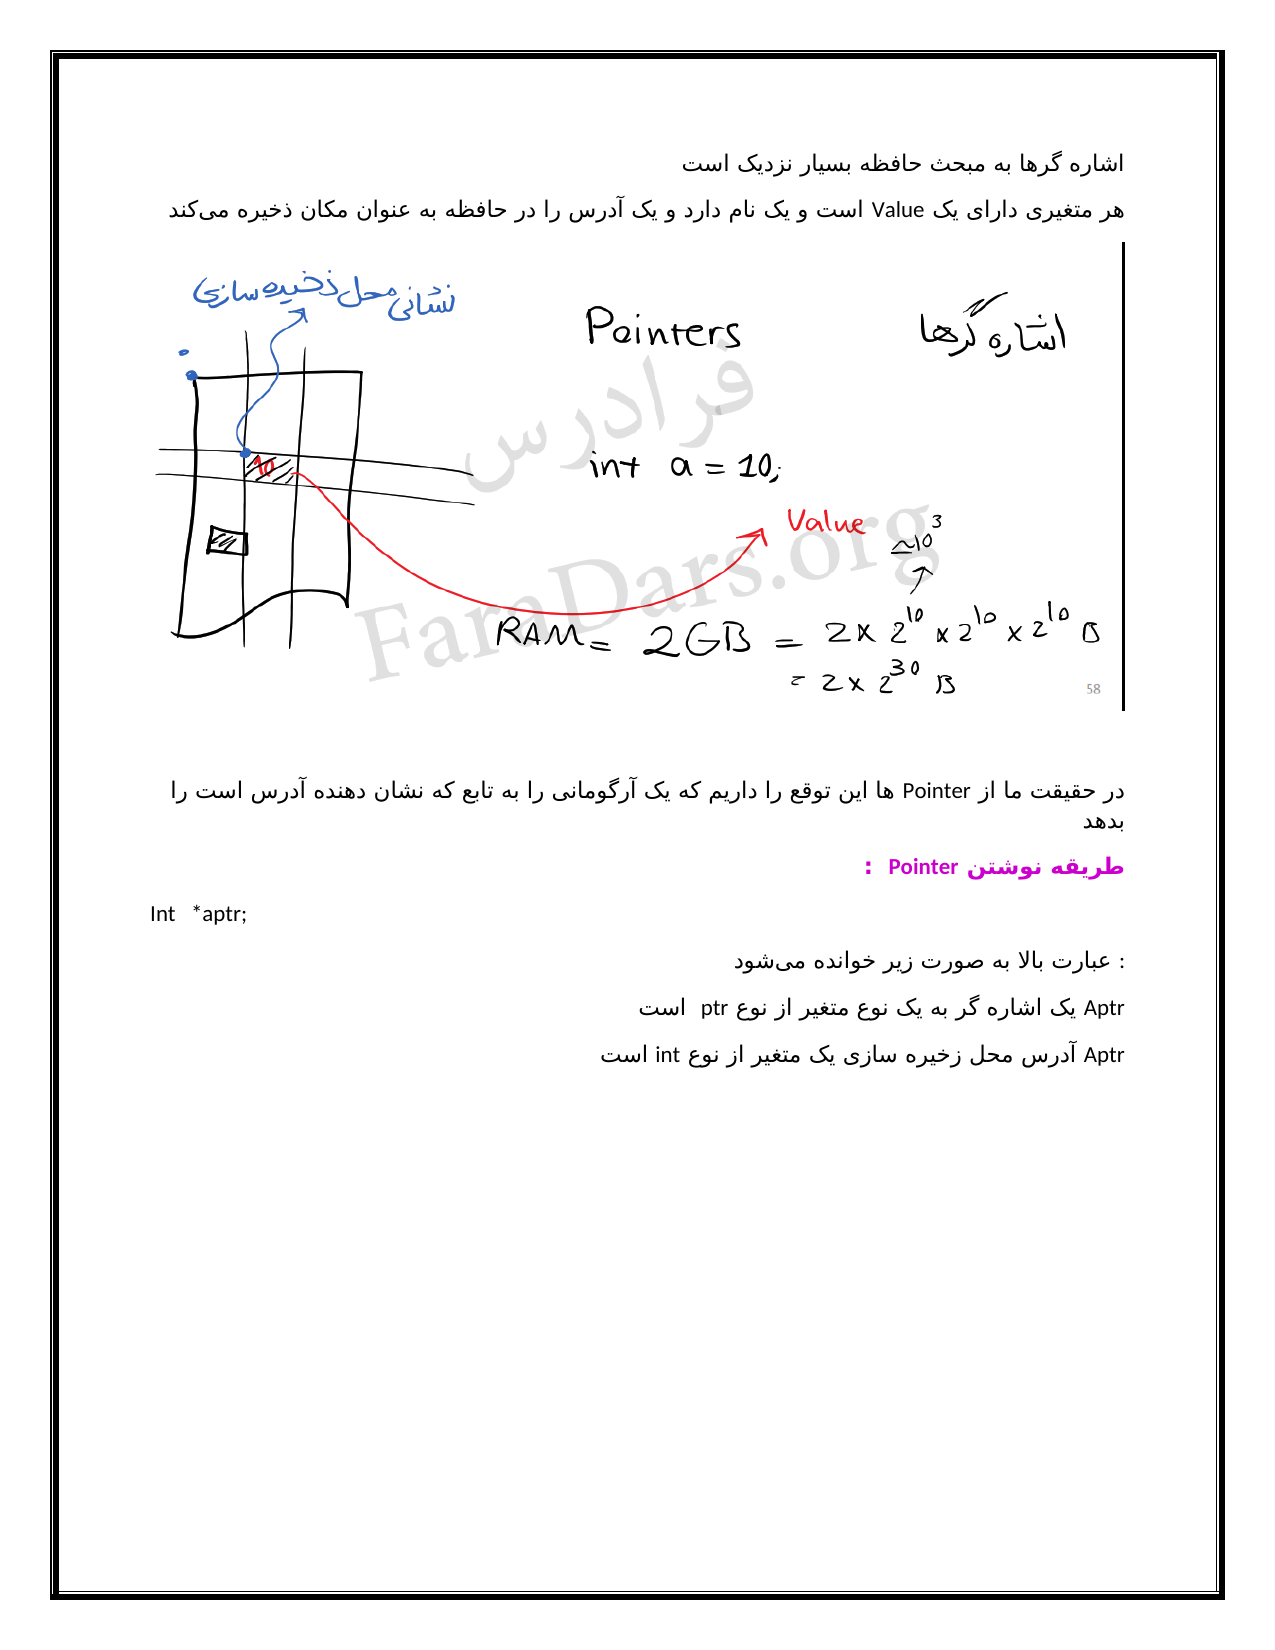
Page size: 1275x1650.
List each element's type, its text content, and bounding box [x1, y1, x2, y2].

text عبارت بالا به صورت زیر خوانده می‌شود : [150, 946, 1125, 974]
text Aptr آدرس محل زخیره سازی یک متغیر از نوع int است [150, 1040, 1125, 1068]
text در حقیقت ما از Pointer ها این توقع را داریم که یک آرگومانی را به تابع که نشان دهنده آدرس است را بدهد [150, 777, 1125, 833]
text Int *aptr; [150, 899, 1125, 927]
text هر متغیری دارای یک Value است و یک نام دارد و یک آدرس را در حافظه به عنوان مکان ذخیره می‌کند [150, 195, 1125, 223]
text طریقه نوشتن Pointer : [150, 852, 1125, 880]
picture [150, 242, 1125, 711]
text اشاره گرها به مبحث حافظه بسیار نزدیک است [150, 150, 1125, 177]
text Aptr یک اشاره گر به یک نوع متغیر از نوع ptr است [150, 993, 1125, 1021]
